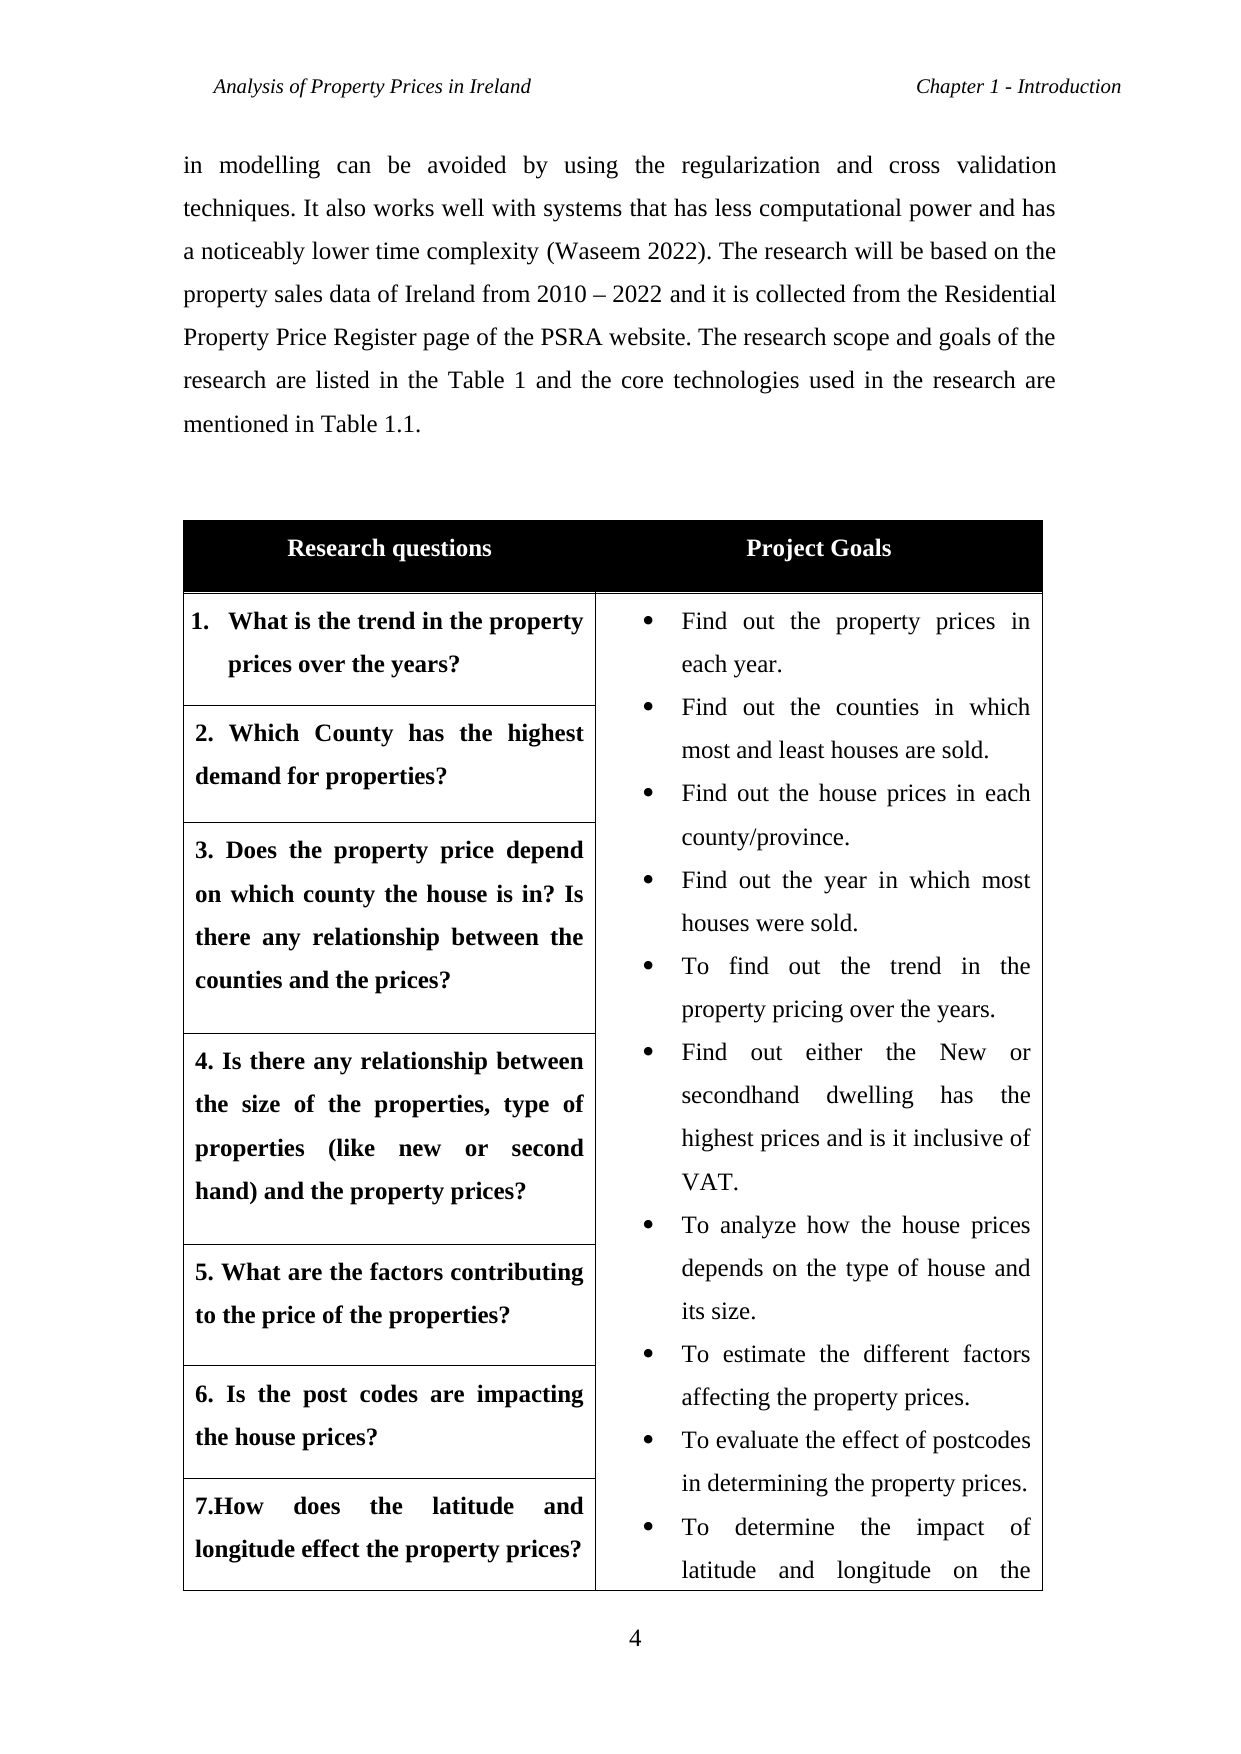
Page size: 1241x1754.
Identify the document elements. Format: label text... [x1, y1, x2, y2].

table_cell 4. Is there any relationship between the size of the properties, type of properties (like new or second hand) and the property prices? [184, 1034, 595, 1243]
table_cell Find out the property prices in each year. Find out the counties in which most and least houses are sold. Find out the house prices in each county/province. Find out the year in which most houses were sold. To find out the trend in the property pricing over the years. Find out either the New or secondhand dwelling has the highest prices and is it inclusive of VAT. To analyze how the house prices depends on the type of house and its size. To estimate the different factors affecting the property prices. To evaluate the effect of postcodes in determining the property prices. To determine the impact of latitude and longitude on the property prices. [596, 594, 1042, 1590]
table_header Research questions [184, 521, 595, 592]
table_cell 5. What are the factors contributing to the price of the properties? [184, 1245, 595, 1365]
table_cell 2. Which County has the highest demand for properties? [184, 706, 595, 822]
table_cell 3. Does the property price depend on which county the house is in? Is there any relationship between the counties and the prices? [184, 823, 595, 1033]
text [183, 150, 1057, 437]
table_cell What is the trend in the property prices over the years? [184, 594, 595, 705]
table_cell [184, 1479, 595, 1590]
table_header Project Goals [596, 521, 1042, 592]
table_cell 6. Is the post codes are impacting the house prices? [184, 1366, 595, 1477]
